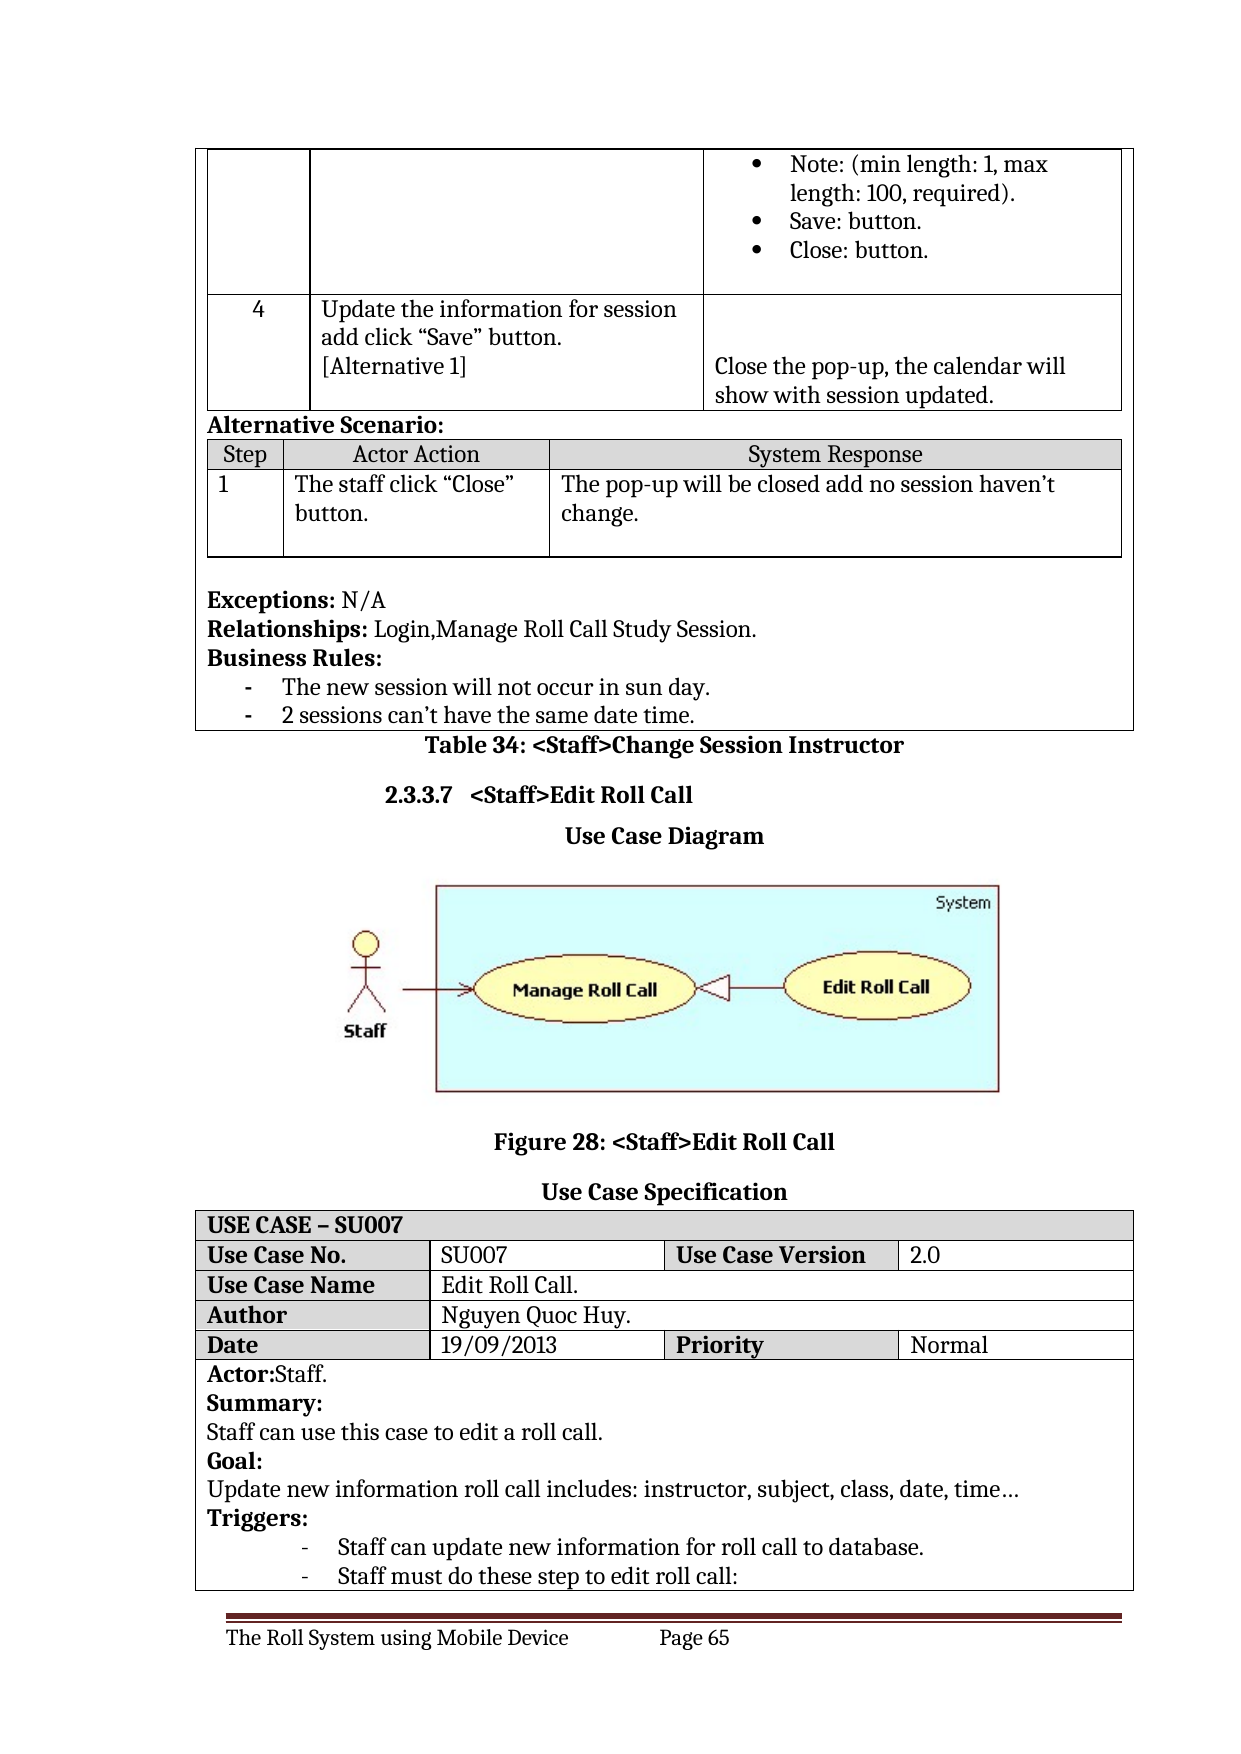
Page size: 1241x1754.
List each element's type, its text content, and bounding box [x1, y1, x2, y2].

table_header USE CASE – SU007 [196, 1211, 1133, 1240]
table_cell Use Case No. [196, 1241, 429, 1270]
table_cell Priority [665, 1331, 898, 1359]
table_cell Nguyen Quoc Huy. [431, 1301, 1133, 1329]
text Figure 28: <Staff>Edit Roll Call [207, 1128, 1122, 1157]
table_cell 2.0 [899, 1241, 1133, 1270]
subtitle <Staff>Edit Roll Call [385, 781, 1122, 809]
table_cell 19/09/2013 [431, 1331, 664, 1359]
picture [298, 855, 1030, 1124]
table_cell SU007 [431, 1241, 664, 1270]
table_cell Use Case Version [665, 1241, 898, 1270]
text Table 34: <Staff>Change Session Instructor [207, 731, 1122, 760]
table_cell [196, 1360, 1133, 1590]
table_cell Use Case Name [196, 1271, 429, 1300]
subtitle Use Case Specification [207, 1177, 1122, 1206]
table_cell Author [196, 1301, 429, 1329]
table_cell Normal [899, 1331, 1133, 1359]
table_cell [196, 149, 1133, 730]
table_cell Edit Roll Call. [431, 1271, 1133, 1300]
subtitle Use Case Diagram [207, 822, 1122, 851]
table_cell Date [196, 1331, 429, 1359]
